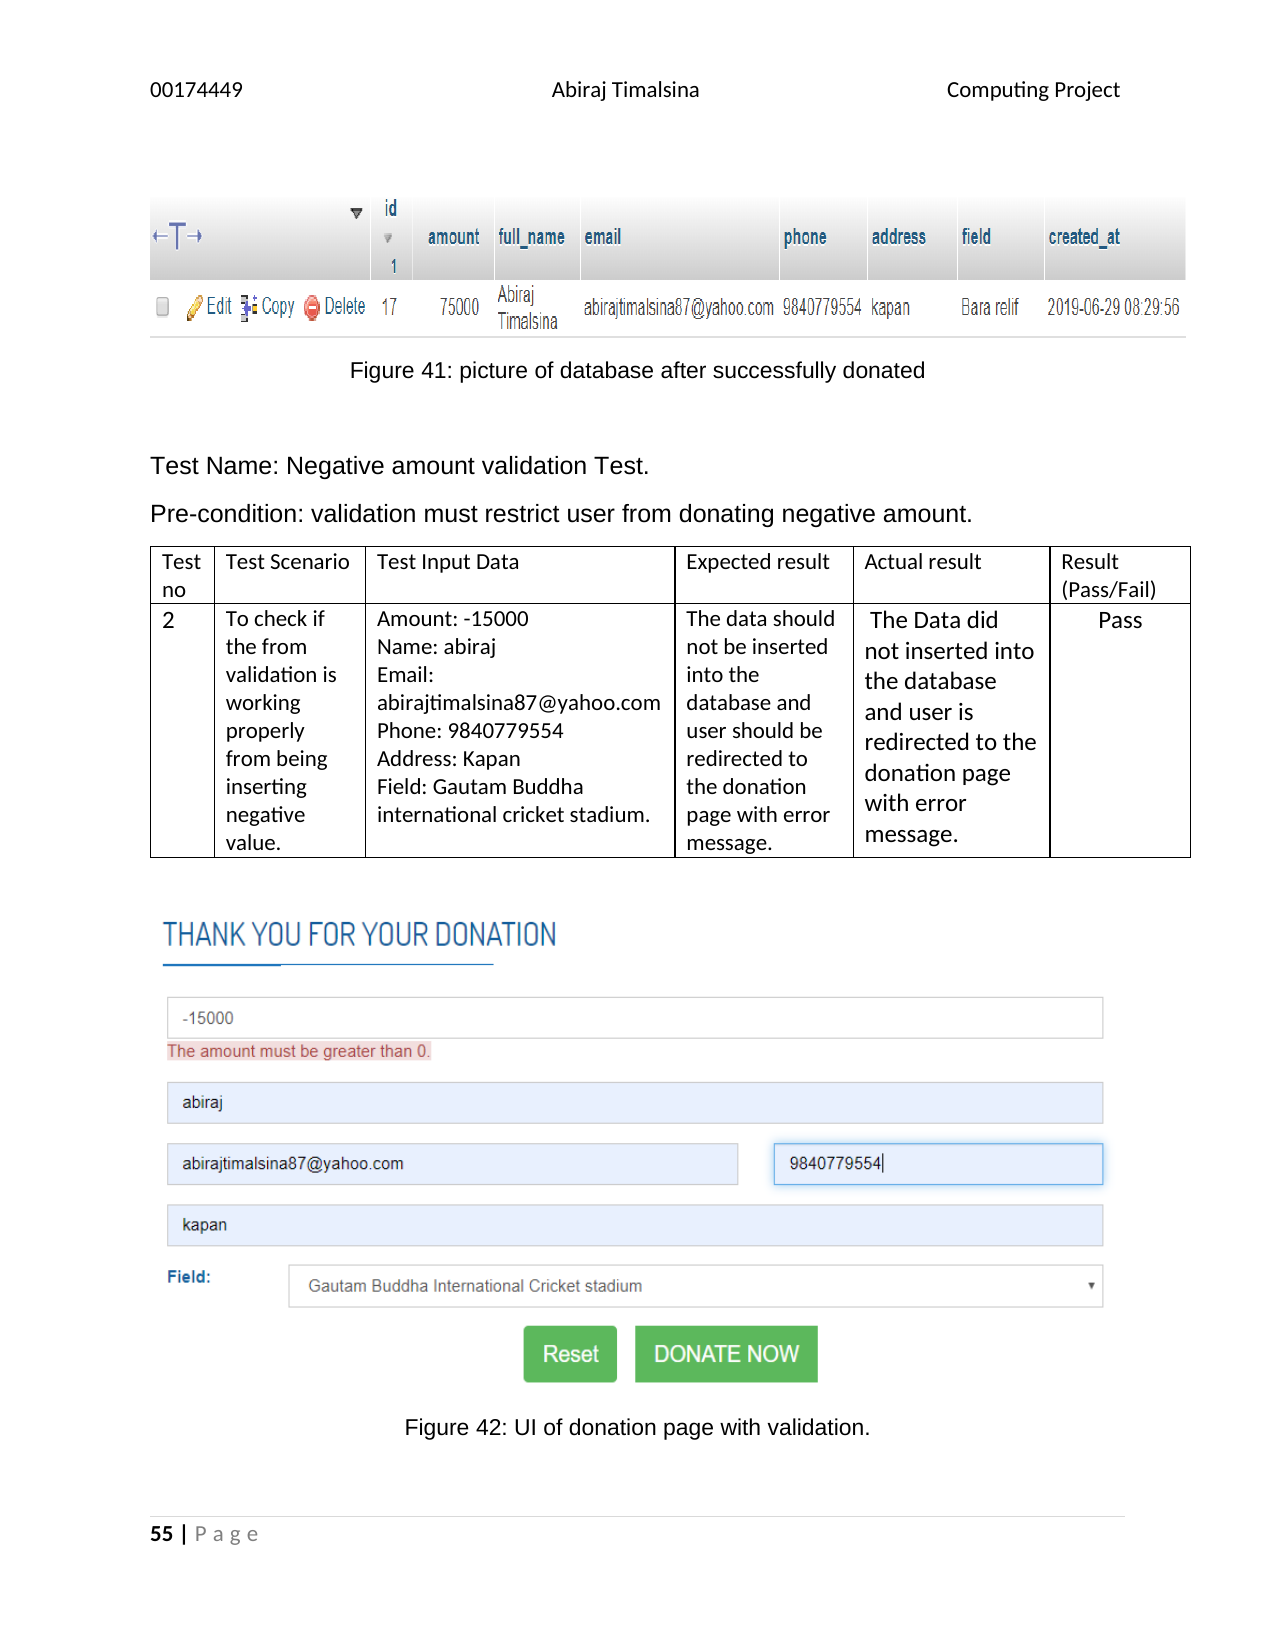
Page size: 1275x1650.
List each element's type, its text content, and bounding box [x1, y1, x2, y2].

text Pre-condition: validation must restrict user from donating negative amount. [150, 498, 1125, 527]
table_header Expected result [676, 547, 853, 603]
table_header Actual result [854, 547, 1049, 603]
table_cell 2 [151, 604, 214, 857]
picture [150, 197, 1186, 338]
table_header Result (Pass/Fail) [1051, 547, 1190, 603]
table_cell The data should not be inserted into the database and user should be redirected to the donation page with error message. [676, 604, 853, 857]
table_cell The Data did not inserted into the database and user is redirected to the donation page with error message. [854, 604, 1049, 857]
table_header Test Input Data [366, 547, 674, 603]
table_cell Amount: -15000 Name: abiraj Email: abirajtimalsina87@yahoo.com Phone: 9840779554 Address: Kapan Field: Gautam Buddha international cricket stadium. [366, 604, 674, 857]
text Figure 42: UI of donation page with validation. [150, 1414, 1125, 1440]
picture [150, 905, 1125, 1395]
table_header Test Scenario [215, 547, 365, 603]
table_header Test no [151, 547, 214, 603]
table_cell Pass [1051, 604, 1190, 857]
text Test Name: Negative amount validation Test. [150, 451, 1125, 479]
text Figure 41: picture of database after successfully donated [150, 357, 1125, 383]
table_cell To check if the from validation is working properly from being inserting negative value. [215, 604, 365, 857]
